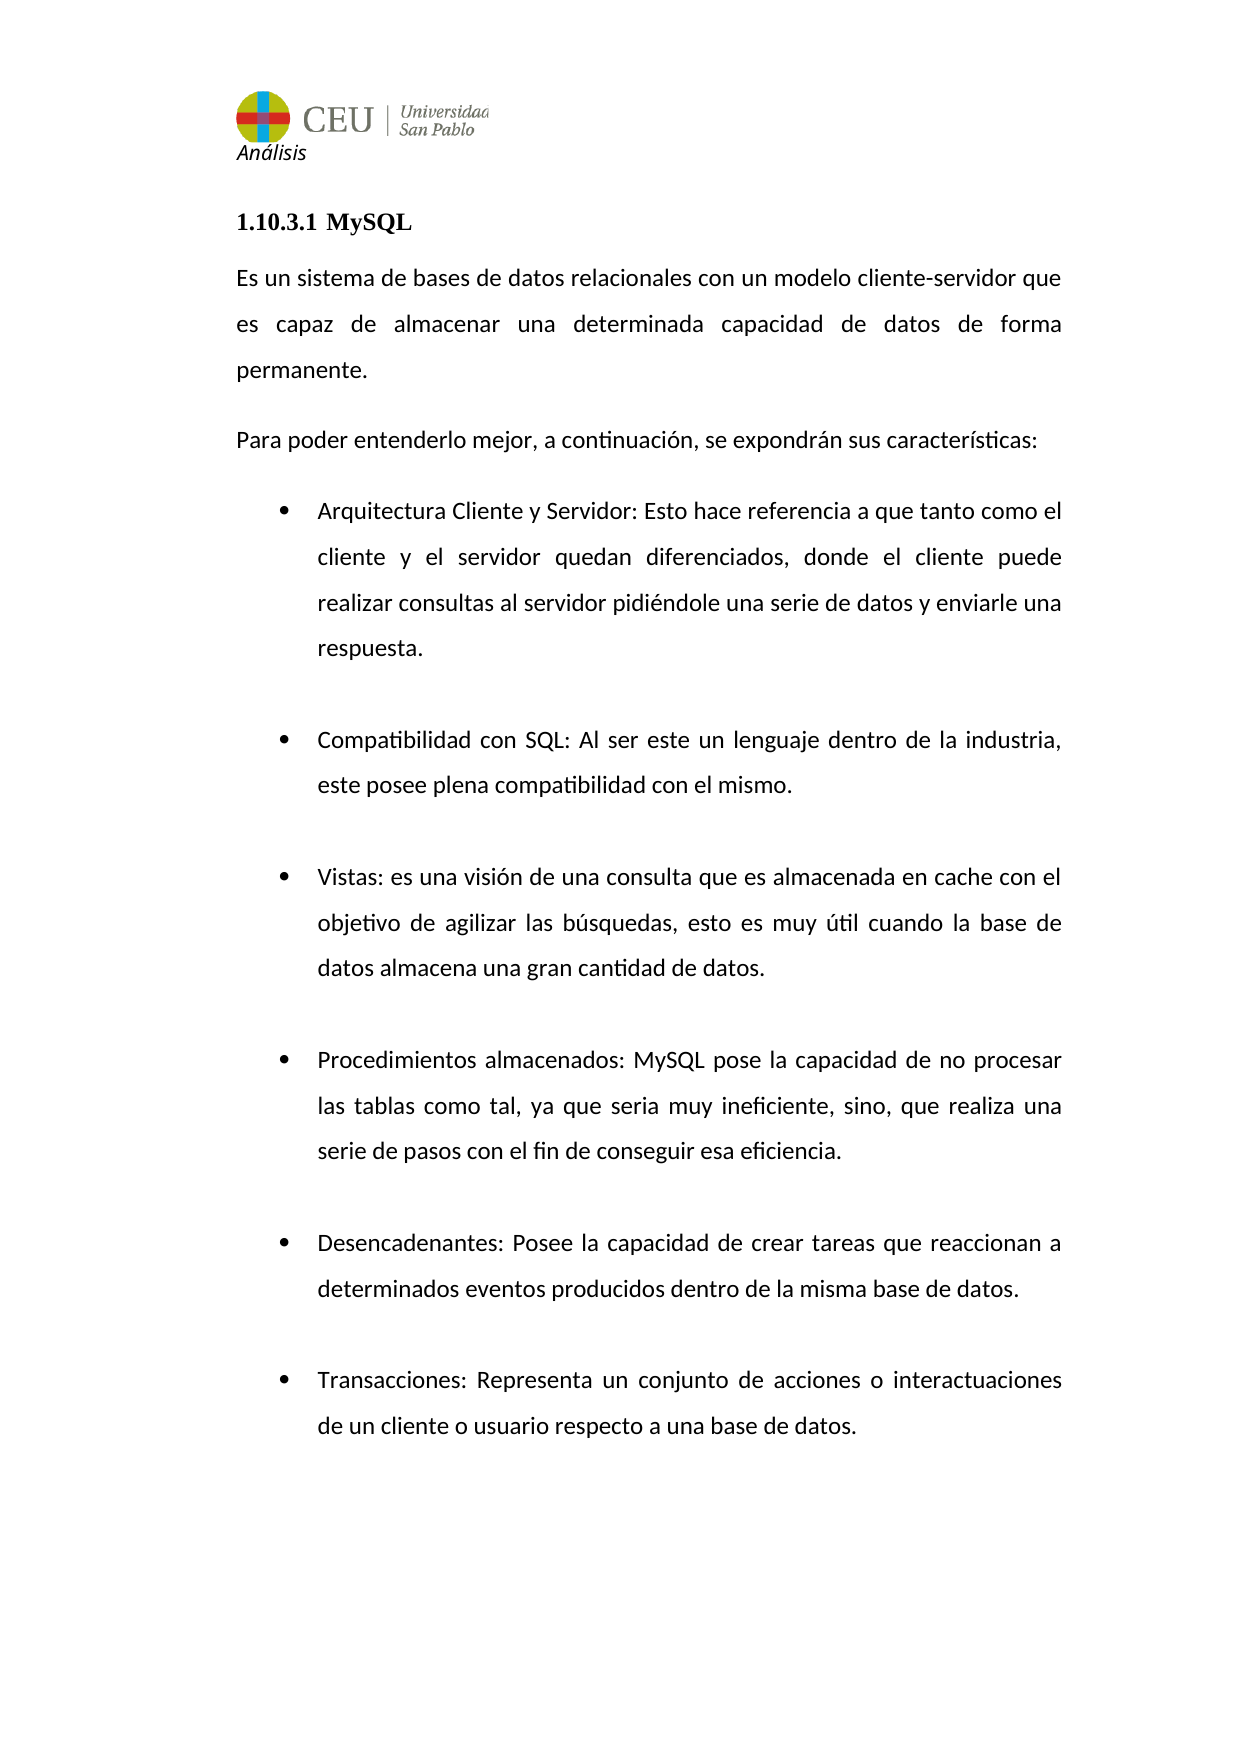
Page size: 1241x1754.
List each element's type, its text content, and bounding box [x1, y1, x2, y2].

picture [235, 89, 489, 143]
list Transacciones: Representa un conjunto de acciones o interactuaciones de un cliente o usuario respecto a una base de datos. [280, 1364, 1063, 1440]
list Desencadenantes: Posee la capacidad de crear tareas que reaccionan a determinados eventos producidos dentro de la misma base de datos. [280, 1227, 1063, 1303]
list Procedimientos almacenados: MySQL pose la capacidad de no procesar las tablas como tal, ya que seria muy ineficiente, sino, que realiza una serie de pasos con el fin de conseguir esa eficiencia. [280, 1044, 1063, 1166]
list Arquitectura Cliente y Servidor: Esto hace referencia a que tanto como el cliente y el servidor quedan diferenciados, donde el cliente puede realizar consultas al servidor pidiéndole una serie de datos y enviarle una respuesta. [280, 495, 1063, 663]
list Compatibilidad con SQL: Al ser este un lenguaje dentro de la industria, este posee plena compatibilidad con el mismo. [280, 724, 1063, 800]
text Para poder entenderlo mejor, a continuación, se expondrán sus características: [236, 424, 1063, 455]
subtitle MySQL [236, 207, 1063, 236]
text Es un sistema de bases de datos relacionales con un modelo cliente-servidor que es capaz de almacenar una determinada capacidad de datos de forma permanente. [236, 262, 1063, 384]
list Vistas: es una visión de una consulta que es almacenada en cache con el objetivo de agilizar las búsquedas, esto es muy útil cuando la base de datos almacena una gran cantidad de datos. [280, 861, 1063, 983]
